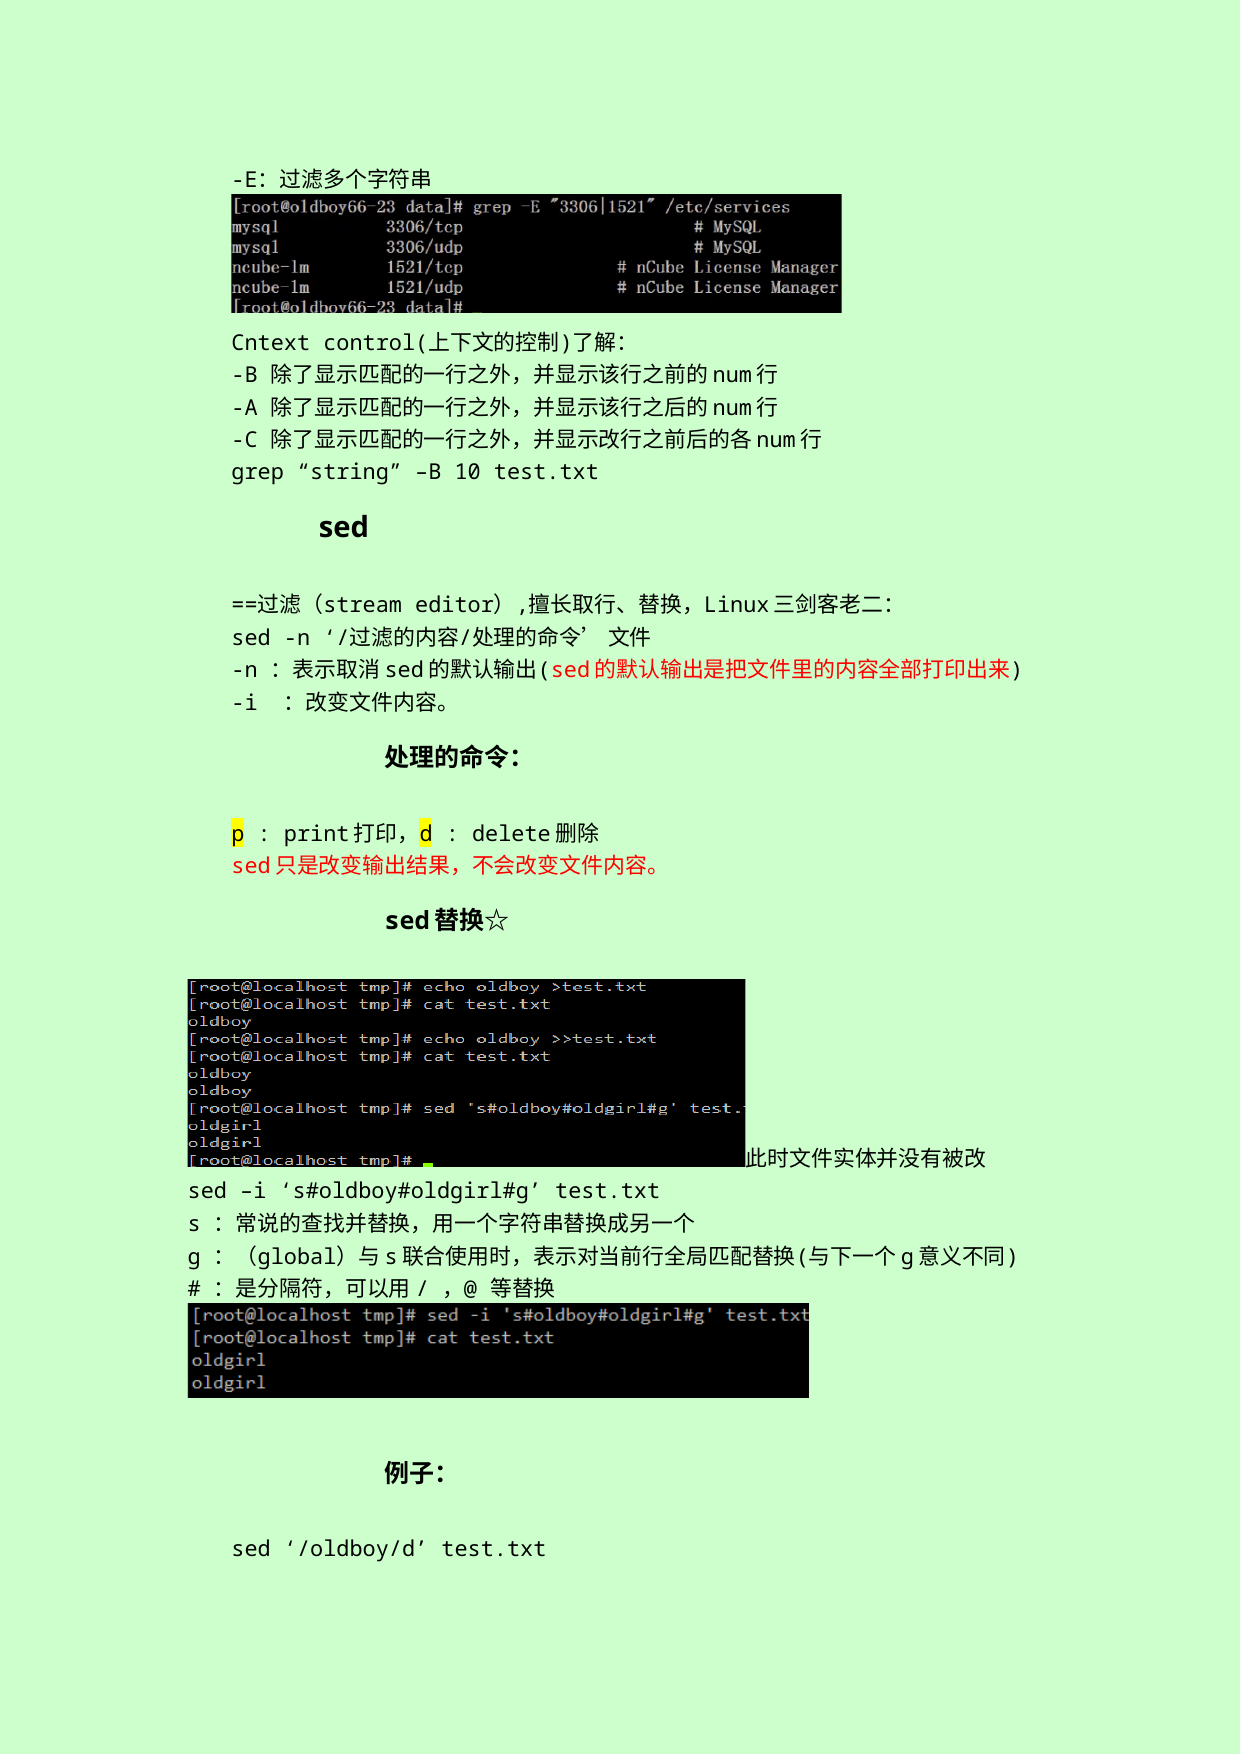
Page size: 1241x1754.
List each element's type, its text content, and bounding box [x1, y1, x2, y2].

list -A 除了显示匹配的一行之外，并显示该行之后的num行 [231, 389, 1053, 422]
list Cntext control(上下文的控制)了解： [231, 324, 1053, 357]
text s ：常说的查找并替换，用一个字符串替换成另一个 [187, 1206, 1053, 1238]
text sed只是改变输出结果，不会改变文件内容。 [187, 848, 1053, 880]
list -B 除了显示匹配的一行之外，并显示该行之前的num行 [231, 357, 1053, 389]
picture [187, 1303, 809, 1398]
subtitle 例子： [384, 1439, 1053, 1504]
text ==过滤（stream editor）,擅长取行、替换，Linux三剑客老二： [187, 587, 1053, 619]
subtitle sed [319, 493, 1053, 558]
text -n ：表示取消sed的默认输出(sed的默认输出是把文件里的内容全部打印出来) [187, 652, 1053, 684]
text # ：是分隔符，可以用 / ，@ 等替换 [187, 1271, 1053, 1303]
list grep “string” –B 10 test.txt [231, 454, 1053, 487]
list -C 除了显示匹配的一行之外，并显示改行之前后的各num行 [231, 422, 1053, 454]
picture [231, 194, 842, 313]
text g ：（global）与s联合使用时，表示对当前行全局匹配替换(与下一个g意义不同) [187, 1238, 1053, 1271]
picture [187, 979, 746, 1167]
list -E：过滤多个字符串 [231, 162, 1053, 194]
subtitle sed替换☆ [384, 886, 1053, 951]
text sed –i ‘s#oldboy#oldgirl#g’ test.txt [187, 1173, 1053, 1206]
text -i ：改变文件内容。 [187, 684, 1053, 717]
subtitle 处理的命令： [384, 723, 1053, 788]
text p : print打印，d : delete删除 [187, 815, 1053, 848]
text sed -n ‘/过滤的内容/处理的命令’ 文件 [187, 619, 1053, 652]
text sed ‘/oldboy/d’ test.txt [187, 1531, 1053, 1564]
